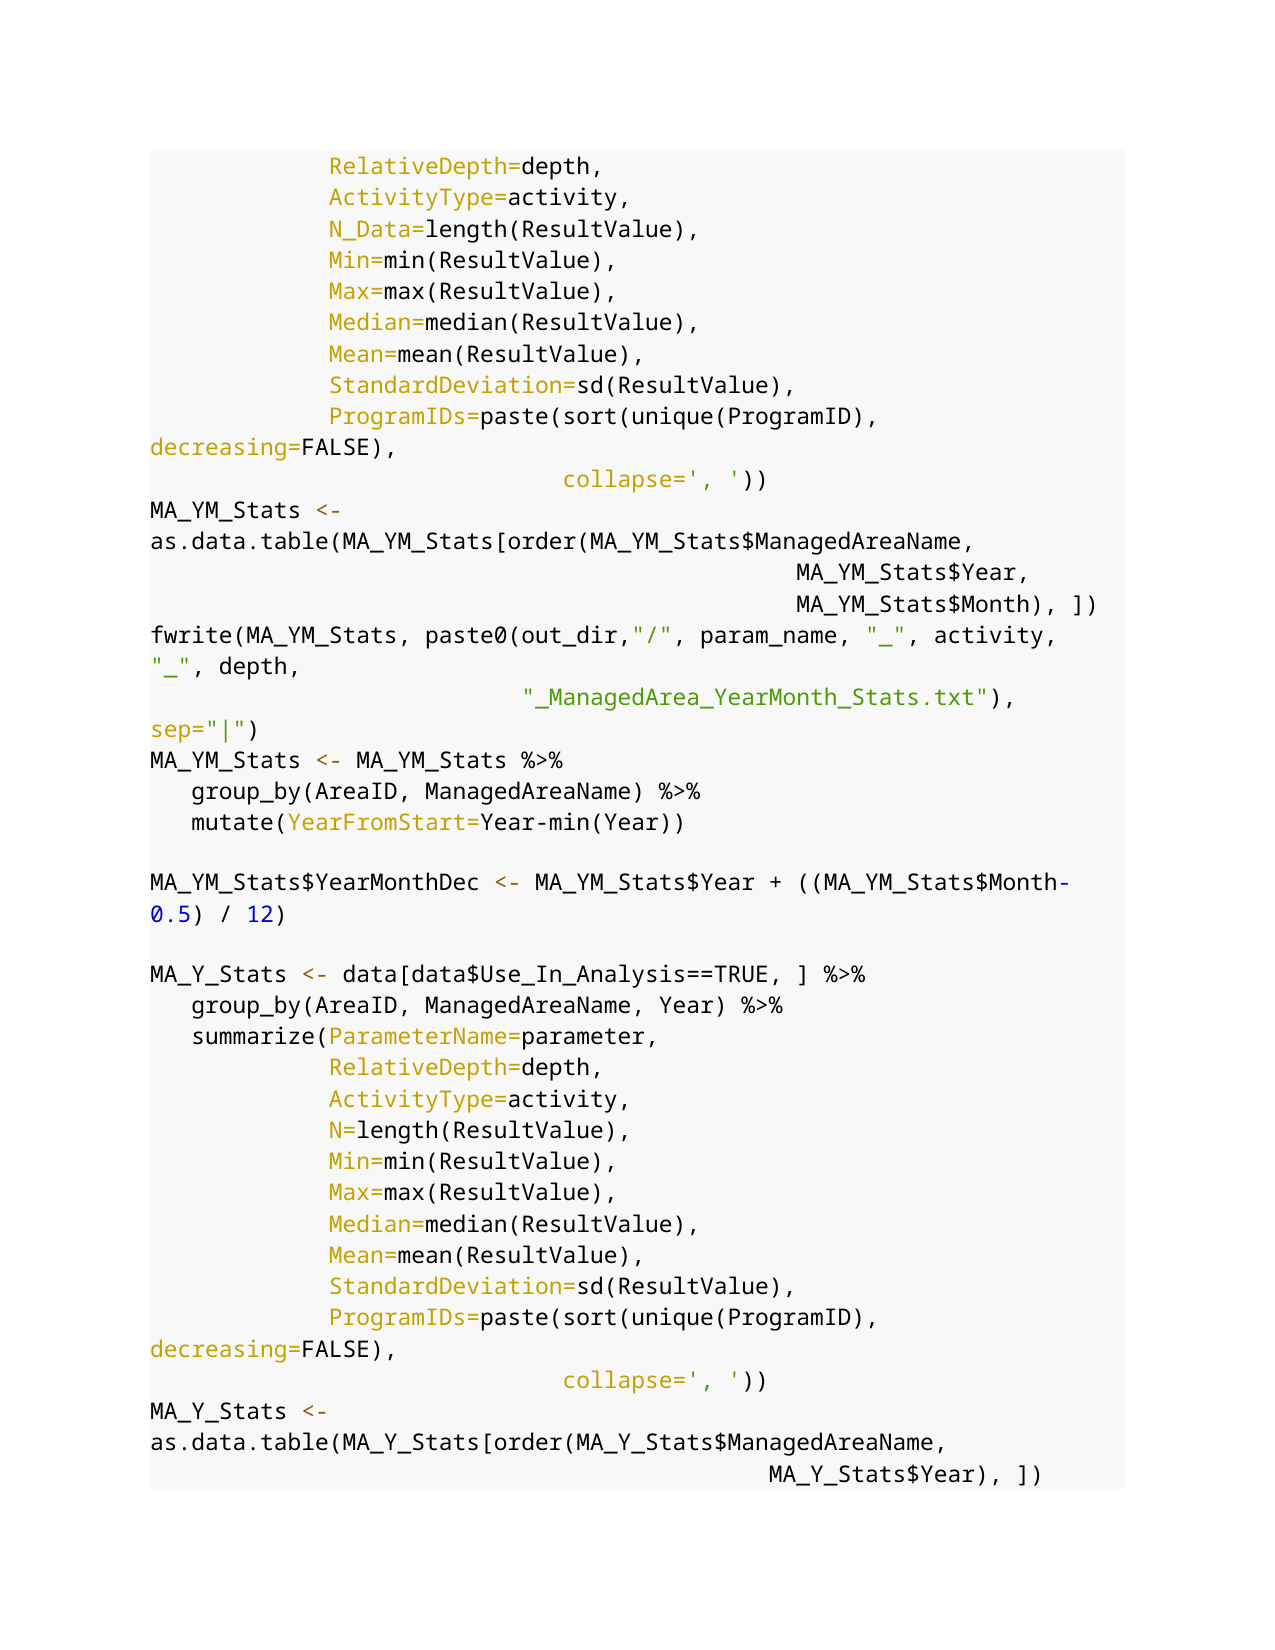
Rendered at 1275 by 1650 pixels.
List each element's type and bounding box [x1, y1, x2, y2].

text [150, 150, 1125, 1489]
